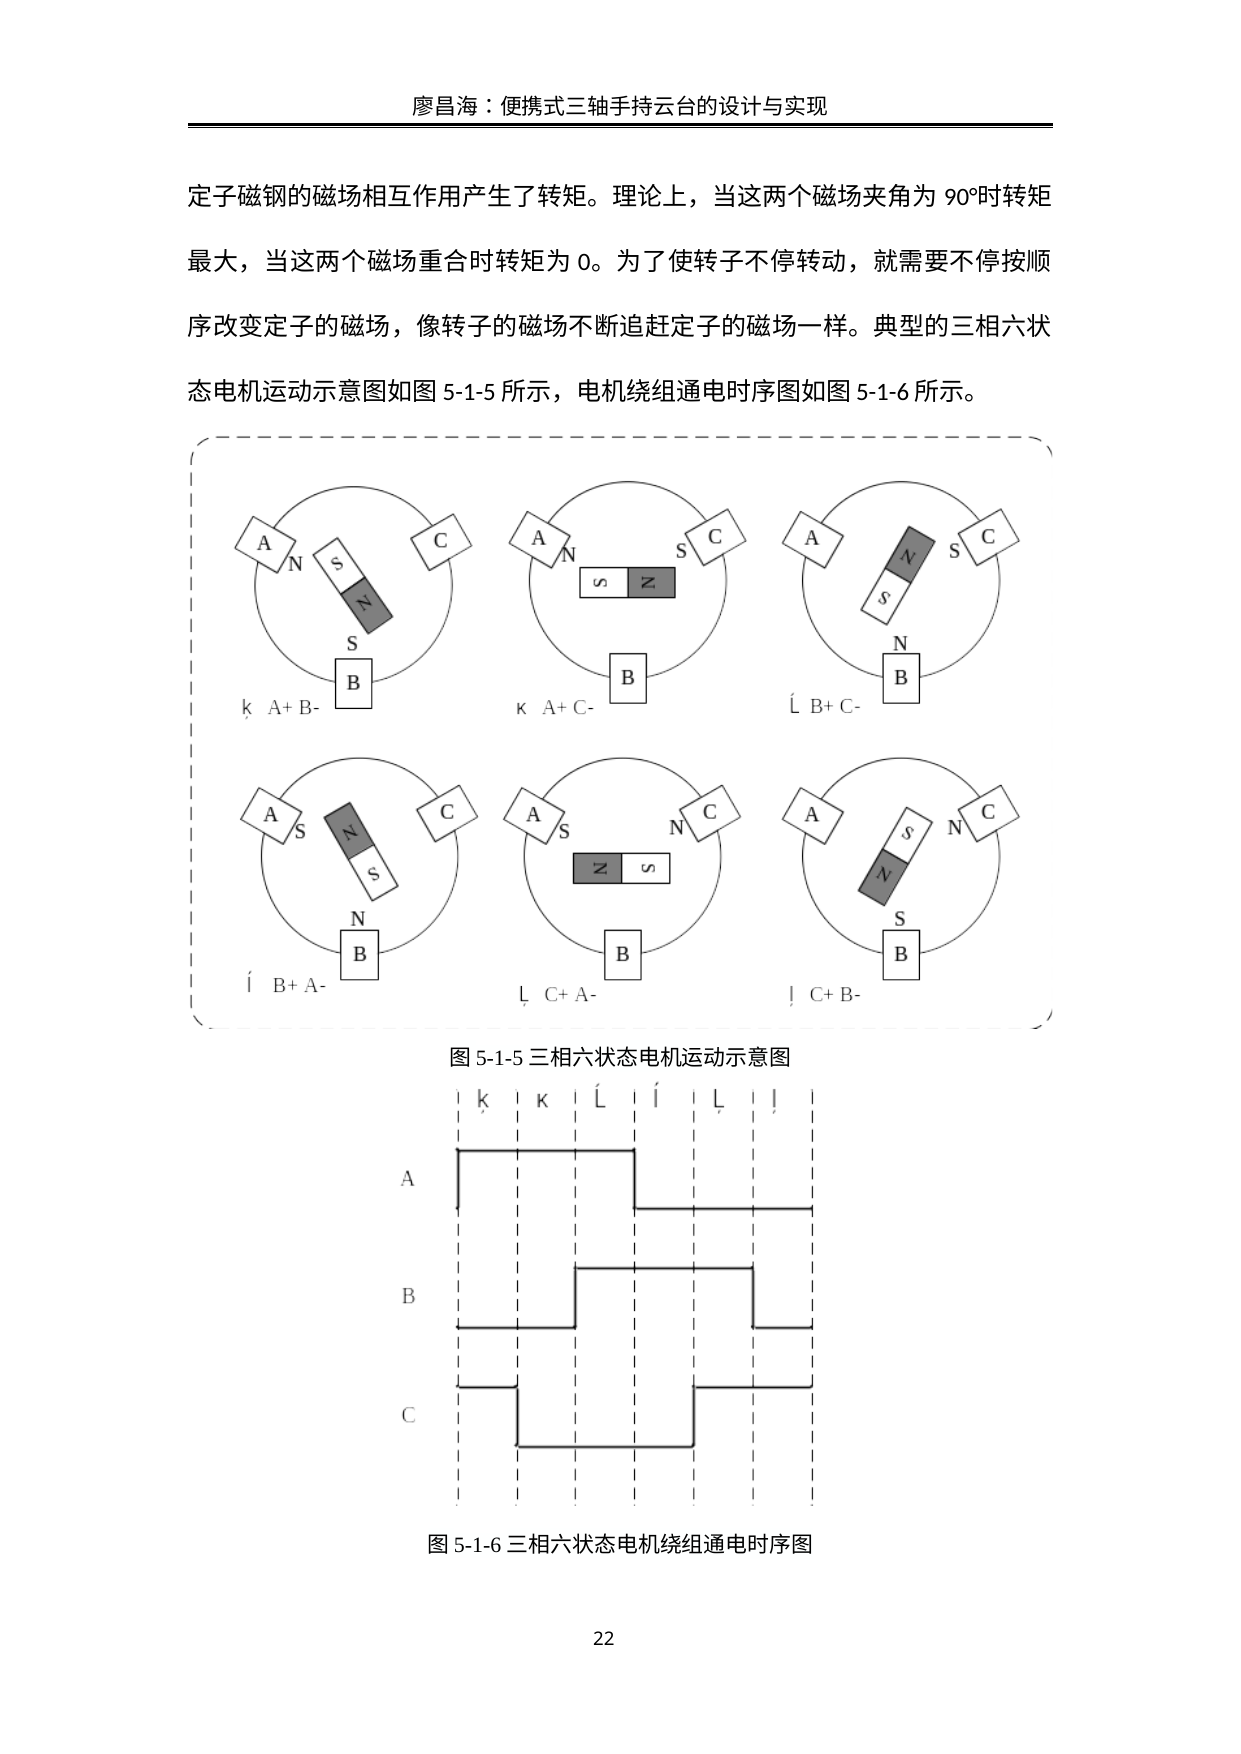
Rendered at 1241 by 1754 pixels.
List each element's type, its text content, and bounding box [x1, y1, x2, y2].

text 图5-1-5 三相六状态电机运动示意图 [187, 422, 1053, 1072]
text 图5-1-6 三相六状态电机绕组通电时序图 [187, 1072, 1053, 1559]
